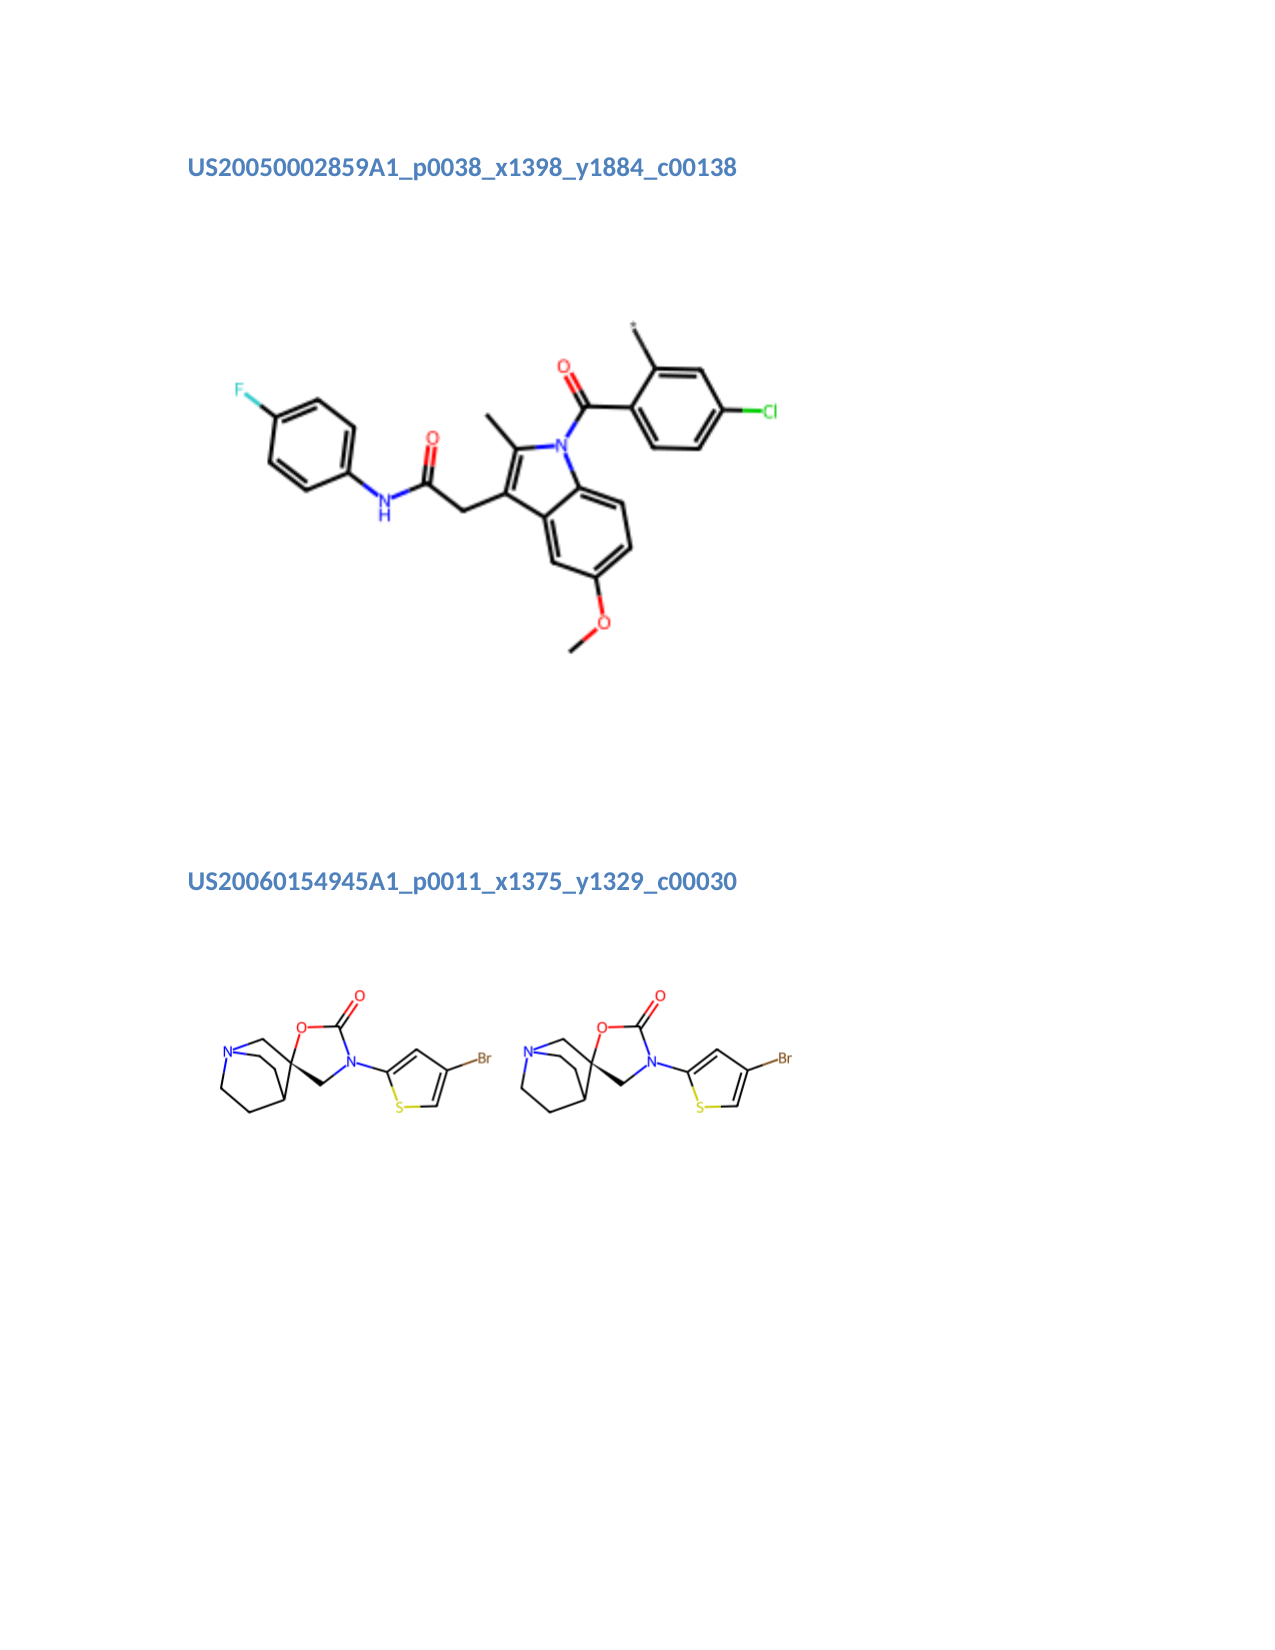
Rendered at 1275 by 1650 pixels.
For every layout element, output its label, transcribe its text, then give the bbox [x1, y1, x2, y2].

subtitle US20050002859A1_p0038_x1398_y1884_c00138 [187, 150, 1087, 183]
picture [206, 187, 807, 788]
picture [206, 901, 807, 1202]
subtitle US20060154945A1_p0011_x1375_y1329_c00030 [187, 864, 1087, 897]
